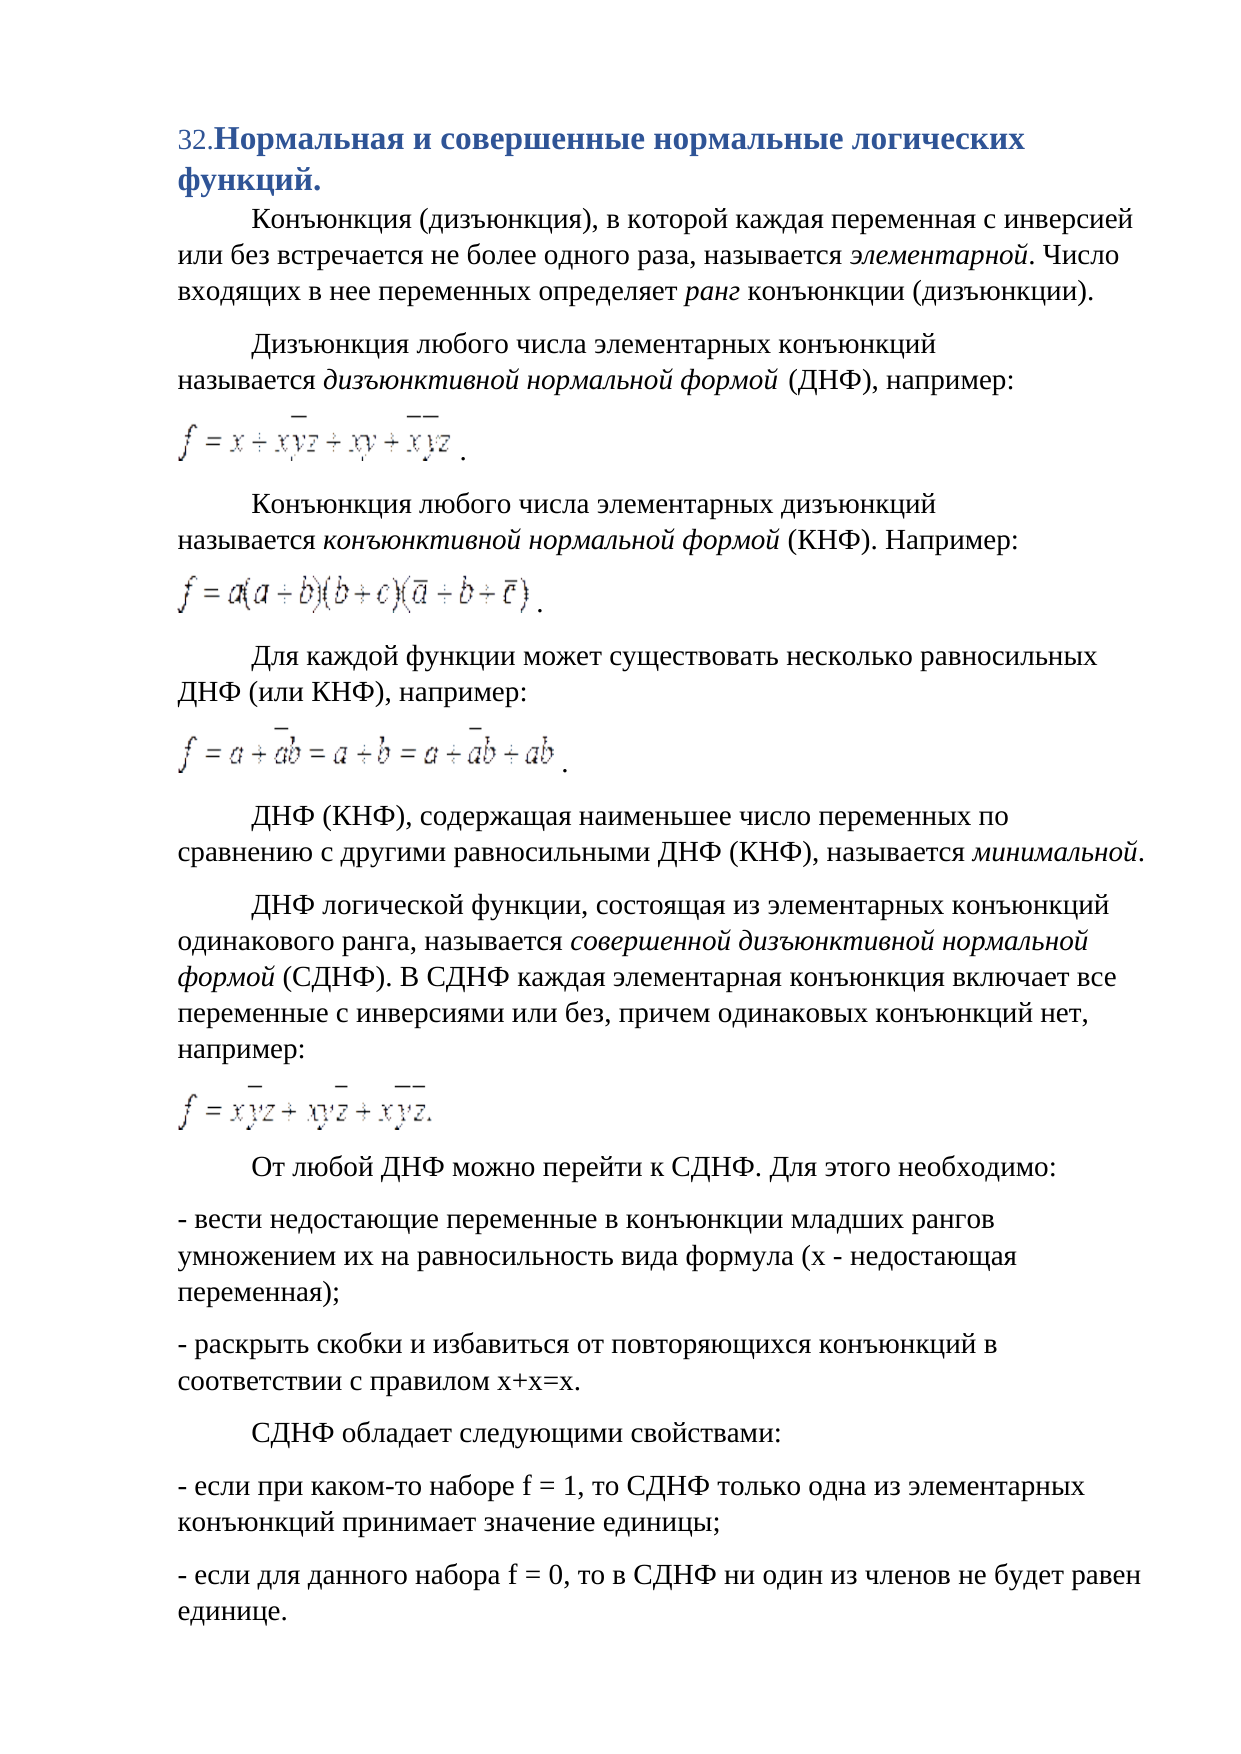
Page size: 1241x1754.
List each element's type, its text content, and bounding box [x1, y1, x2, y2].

picture [177, 575, 529, 613]
picture [177, 1084, 432, 1130]
picture [177, 415, 452, 461]
text Конъюнкция (дизъюнкция), в которой каждая переменная с инверсией или без встречается не более одного раза, называется элементарной. Число входящих в нее переменных определяет ранг конъюнкции (дизъюнкции). [177, 201, 1152, 307]
text От любой ДНФ можно перейти к СДНФ. Для этого необходимо: [177, 1149, 1152, 1182]
text ДНФ (КНФ), содержащая наименьшее число переменных по сравнению с другими равносильными ДНФ (КНФ), называется минимальной. [177, 798, 1152, 867]
text - вести недостающие переменные в конъюнкции младших рангов умножением их на равносильность вида формула (х - недостающая переменная); [177, 1201, 1152, 1307]
text - раскрыть скобки и избавиться от повторяющихся конъюнкций в соответствии с правилом х+х=х. [177, 1327, 1152, 1396]
text - если для данного набора f = 0, то в СДНФ ни один из членов не будет равен единице. [177, 1557, 1152, 1627]
subtitle 32.Нормальная и совершенные нормальные логических функций. [177, 118, 1152, 198]
text - если при каком-то наборе f = 1, то СДНФ только одна из элементарных конъюнкций принимает значение единицы; [177, 1468, 1152, 1538]
text . [177, 415, 1152, 467]
text ДНФ логической функции, состоящая из элементарных конъюнкций одинакового ранга, называется совершенной дизъюнктивной нормальной формой (СДНФ). В СДНФ каждая элементарная конъюнкция включает все переменные с инверсиями или без, причем одинаковых конъюнкций нет, например: [177, 887, 1152, 1065]
text СДНФ обладает следующими свойствами: [177, 1416, 1152, 1449]
text Конъюнкция любого числа элементарных дизъюнкций называется конъюнктивной нормальной формой (КНФ). Например: [177, 486, 1152, 556]
text Дизъюнкция любого числа элементарных конъюнкций называется дизъюнктивной нормальной формой (ДНФ), например: [177, 326, 1152, 396]
picture [177, 726, 554, 773]
text Для каждой функции может существовать несколько равносильных ДНФ (или КНФ), например: [177, 638, 1152, 707]
